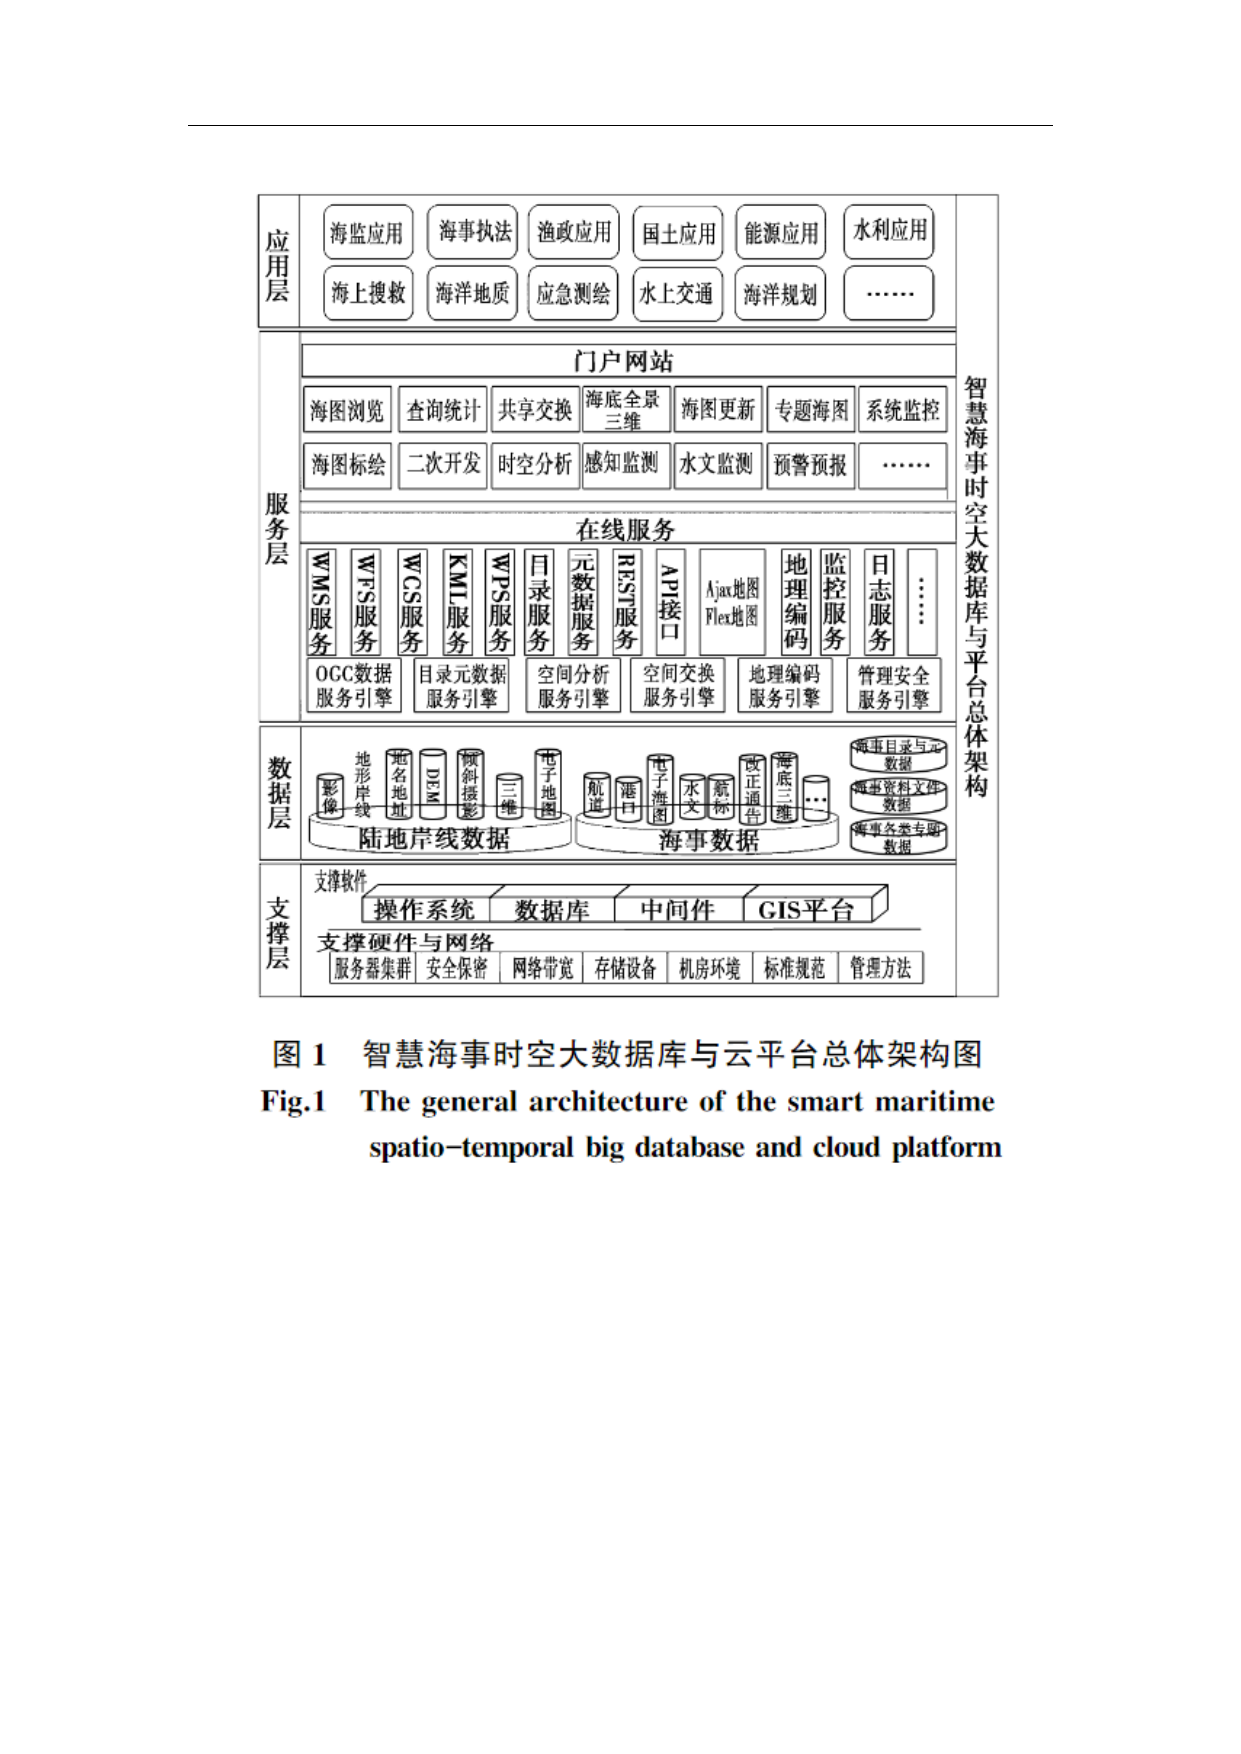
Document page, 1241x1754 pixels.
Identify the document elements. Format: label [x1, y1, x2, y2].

picture [187, 161, 1053, 1192]
